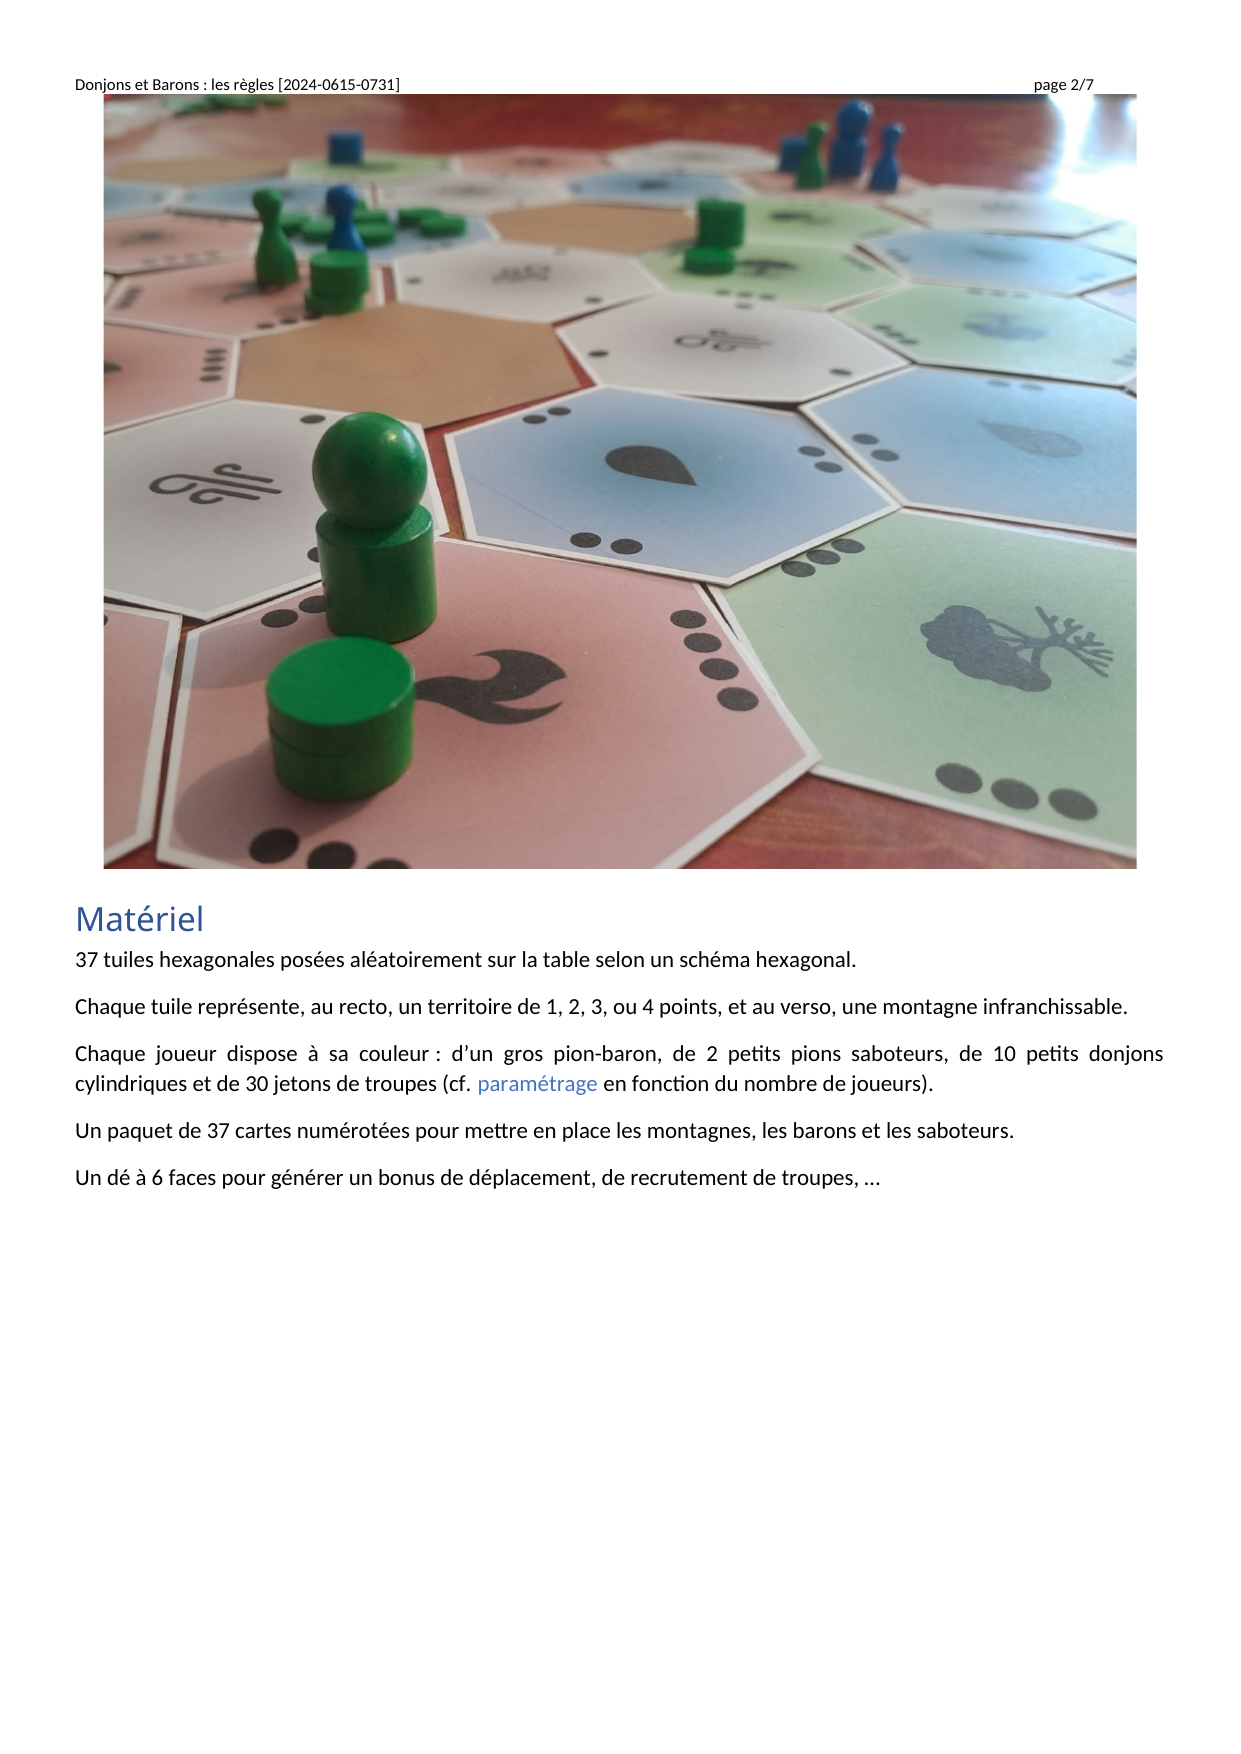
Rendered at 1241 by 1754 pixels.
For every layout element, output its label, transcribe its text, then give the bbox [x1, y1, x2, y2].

picture [103, 94, 1137, 869]
text 37 tuiles hexagonales posées aléatoirement sur la table selon un schéma hexagonal. [75, 945, 1165, 973]
text Un dé à 6 faces pour générer un bonus de déplacement, de recrutement de troupes, … [75, 1163, 1165, 1191]
text Chaque tuile représente, au recto, un territoire de 1, 2, 3, ou 4 points, et au verso, une montagne infranchissable. [75, 992, 1165, 1020]
text Un paquet de 37 cartes numérotées pour mettre en place les montagnes, les barons et les saboteurs. [75, 1116, 1165, 1144]
text Chaque joueur dispose à sa couleur : d’un gros pion-baron, de 2 petits pions saboteurs, de 10 petits donjons cylindriques et de 30 jetons de troupes (cf. paramétrage en fonction du nombre de joueurs). [75, 1039, 1165, 1097]
subtitle Matériel [75, 896, 1165, 942]
